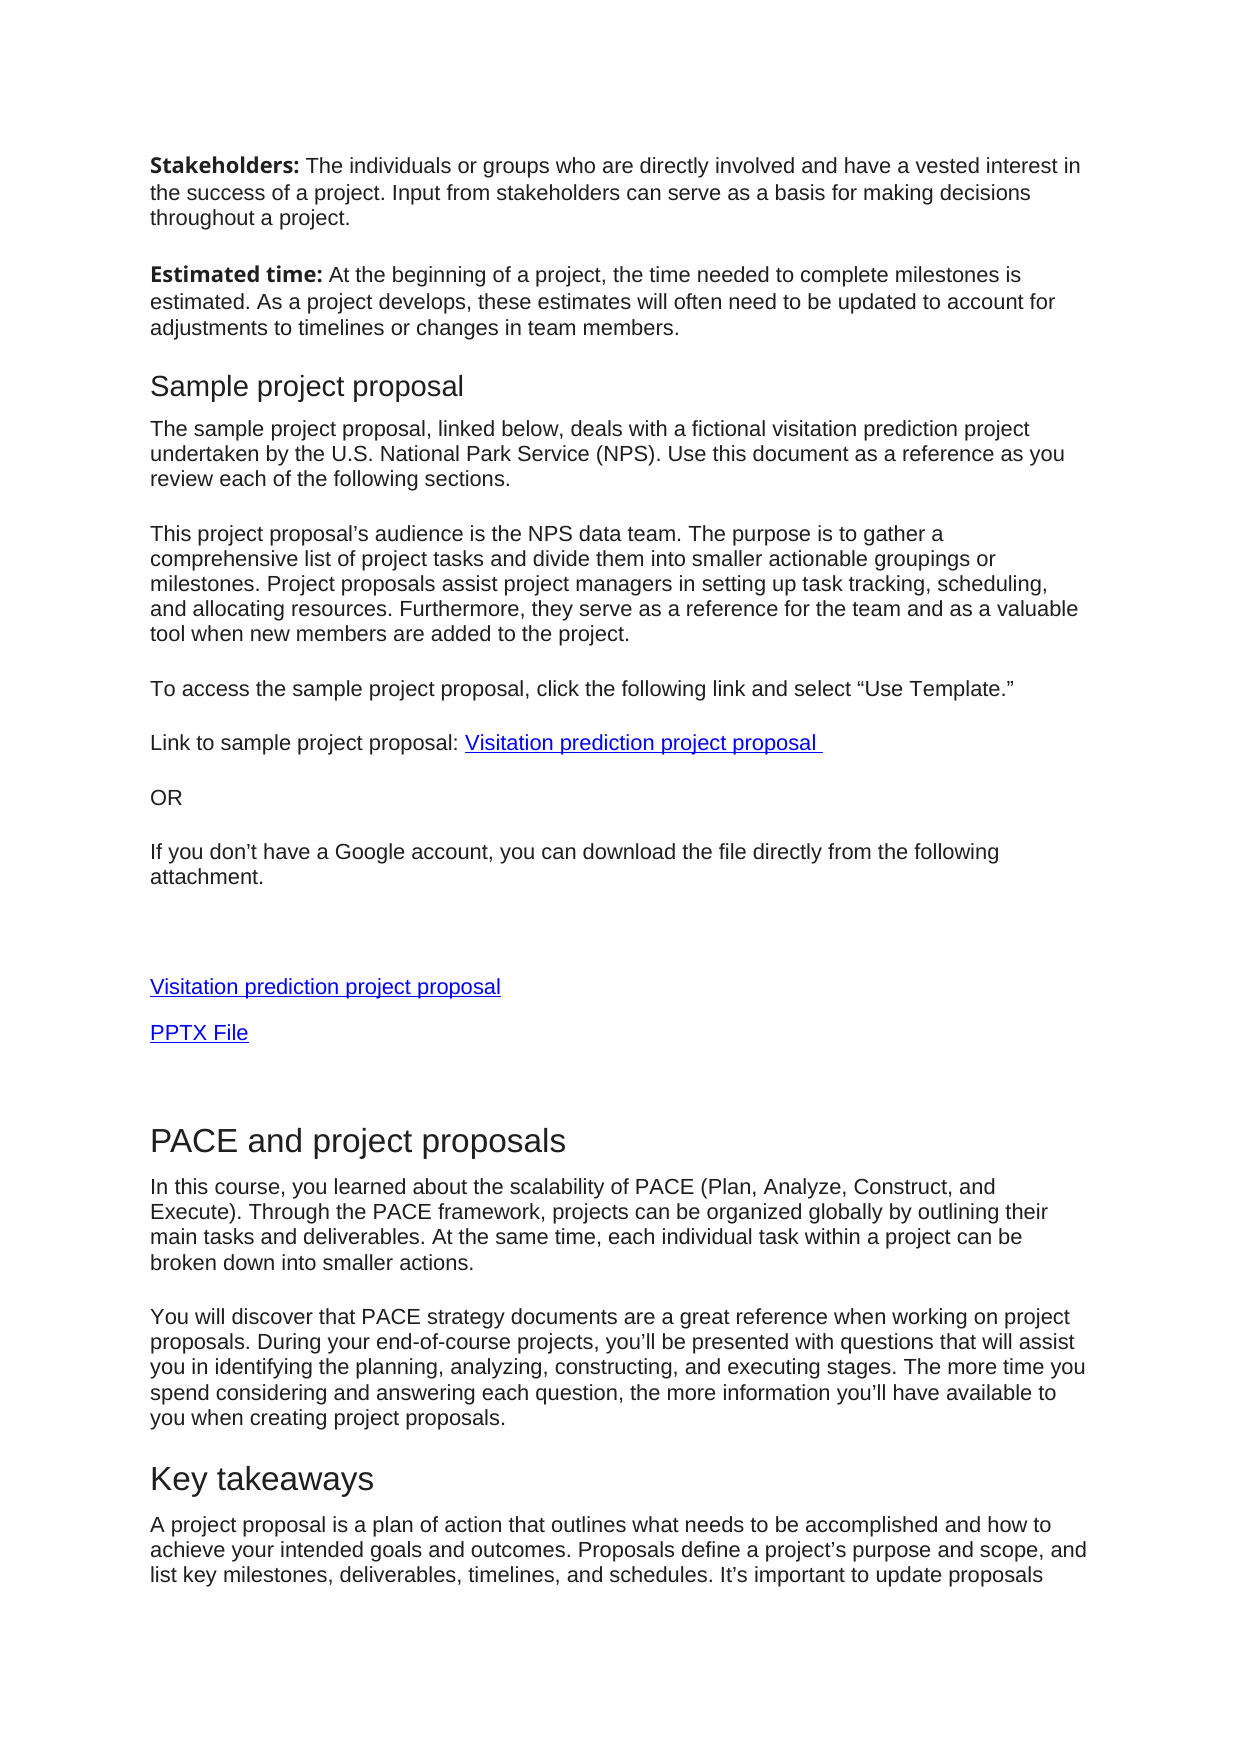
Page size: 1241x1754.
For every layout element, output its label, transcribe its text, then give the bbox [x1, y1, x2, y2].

text Estimated time: At the beginning of a project, the time needed to complete milestones is estimated. As a project develops, these estimates will often need to be updated to account for adjustments to timelines or changes in team members. [150, 259, 1090, 339]
text This project proposal’s audience is the NPS data team. The purpose is to gather a comprehensive list of project tasks and divide them into smaller actionable groupings or milestones. Project proposals assist project managers in setting up task tracking, scheduling, and allocating resources. Furthermore, they serve as a reference for the team and as a valuable tool when new members are added to the project. [150, 520, 1090, 646]
text Stakeholders: The individuals or groups who are directly involved and have a vested interest in the success of a project. Input from stakeholders can serve as a basis for making decisions throughout a project. [150, 150, 1090, 230]
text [150, 1511, 1090, 1587]
text Visitation prediction project proposal [150, 974, 1090, 999]
text Link to sample project proposal: Visitation prediction project proposal [150, 730, 1090, 755]
subtitle PACE and project proposals [150, 1121, 1090, 1160]
text In this course, you learned about the scalability of PACE (Plan, Analyze, Construct, and Execute). Through the PACE framework, projects can be organized globally by outlining their main tasks and deliverables. At the same time, each individual task within a project can be broken down into smaller actions. [150, 1174, 1090, 1274]
subtitle Sample project proposal [150, 369, 1090, 402]
text To access the sample project proposal, click the following link and select “Use Template.” [150, 676, 1090, 701]
text If you don’t have a Google account, you can download the file directly from the following attachment. [150, 839, 1090, 889]
text The sample project proposal, linked below, deals with a fictional visitation prediction project undertaken by the U.S. National Park Service (NPS). Use this document as a reference as you review each of the following sections. [150, 416, 1090, 491]
subtitle Key takeaways [150, 1459, 1090, 1497]
text PPTX File [150, 1020, 1090, 1045]
text OR [150, 784, 1090, 809]
text You will discover that PACE strategy documents are a great reference when working on project proposals. During your end-of-course projects, you’ll be presented with questions that will assist you in identifying the planning, analyzing, constructing, and executing stages. The more time you spend considering and answering each question, the more information you’ll have available to you when creating project proposals. [150, 1304, 1090, 1430]
